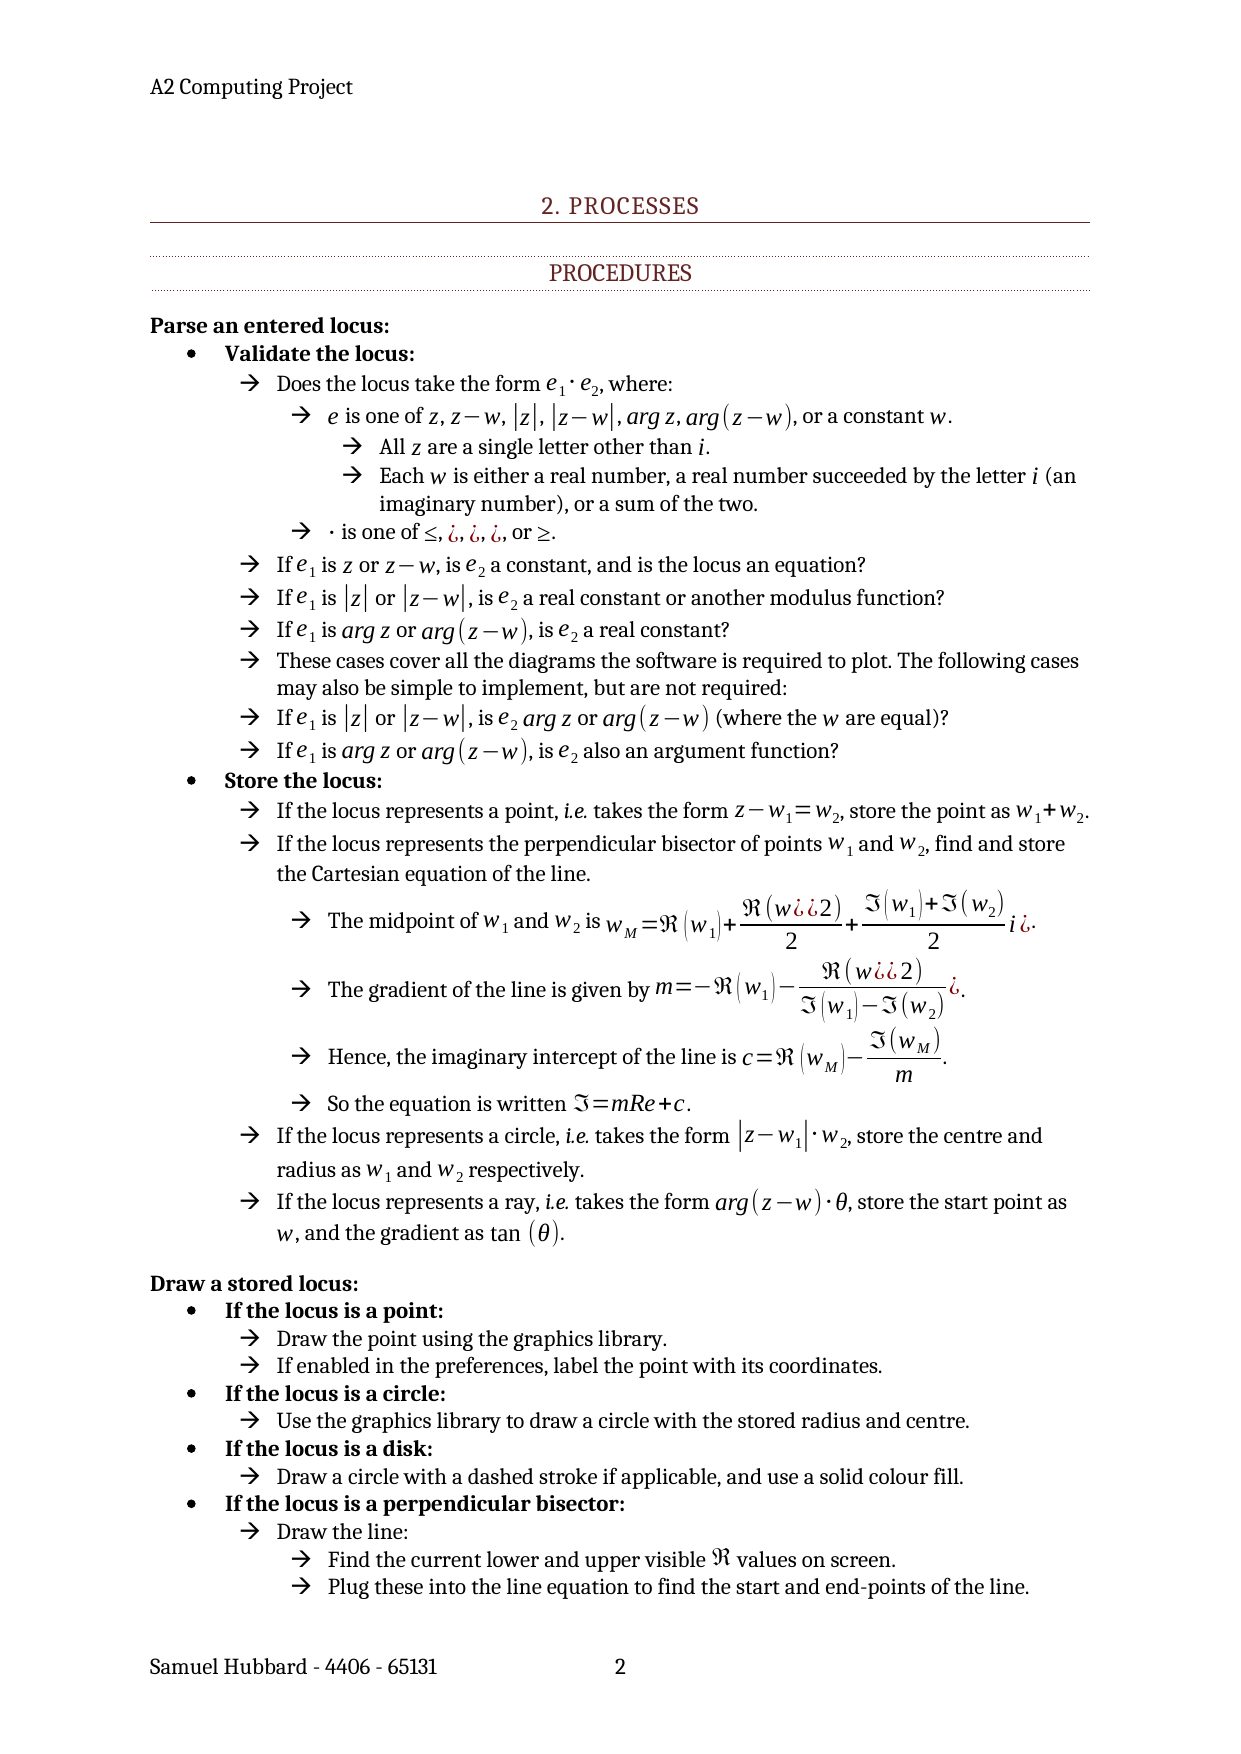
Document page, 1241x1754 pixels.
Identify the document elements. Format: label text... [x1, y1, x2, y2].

list All are a single letter other than . [341, 433, 1090, 461]
list Draw a circle with a dashed stroke if applicable, and use a solid colour fill. [238, 1463, 1090, 1490]
text Parse an entered locus: [150, 313, 1090, 340]
list If is or , is a constant, and is the locus an equation? [238, 549, 1090, 581]
list If the locus is a perpendicular bisector: [187, 1491, 1090, 1517]
subtitle Procedures [150, 256, 1090, 291]
subtitle 2. Processes [150, 192, 1090, 222]
text Draw a stored locus: [150, 1270, 1090, 1297]
list If is or , is or (where the are equal)? [238, 703, 1090, 734]
list If the locus is a circle: [187, 1381, 1090, 1407]
list Does the locus take the form , where: [238, 368, 1090, 400]
list These cases cover all the diagrams the software is required to plot. The following cases may also be simple to implement, but are not required: [238, 647, 1090, 701]
list If the locus is a disk: [187, 1436, 1090, 1462]
list If is or , is also an argument function? [238, 735, 1090, 767]
list If the locus is a point: [187, 1298, 1090, 1324]
list Find the current lower and upper visible values on screen. [290, 1546, 1090, 1573]
list is one of , , , , or . [290, 519, 1090, 548]
list If the locus represents a circle, i.e. takes the form , store the centre and radius as and respectively. [238, 1118, 1090, 1186]
list Hence, the imaginary intercept of the line is . [290, 1025, 1090, 1088]
list Draw the line: [238, 1519, 1090, 1545]
list So the equation is written . [290, 1090, 1090, 1117]
list If the locus represents a point, i.e. takes the form , store the point as . [238, 795, 1090, 827]
list is one of , , , , , , or a constant . [290, 401, 1090, 432]
list If is or , is a real constant or another modulus function? [238, 582, 1090, 613]
list Draw the point using the graphics library. [238, 1326, 1090, 1352]
list Use the graphics library to draw a circle with the stored radius and centre. [238, 1408, 1090, 1435]
list If is or , is a real constant? [238, 615, 1090, 646]
list The midpoint of and is . [290, 888, 1090, 954]
list If the locus represents a ray, i.e. takes the form , store the start point as , and the gradient as . [238, 1187, 1090, 1248]
list Validate the locus: [187, 341, 1090, 367]
list If enabled in the preferences, label the point with its coordinates. [238, 1353, 1090, 1379]
list Store the locus: [187, 768, 1090, 794]
list If the locus represents the perpendicular bisector of points and , find and store the Cartesian equation of the line. [238, 828, 1090, 887]
list Each is either a real number, a real number succeeded by the letter (an imaginary number), or a sum of the two. [341, 462, 1090, 517]
list The gradient of the line is given by . [290, 956, 1090, 1024]
list Plug these into the line equation to find the start and end-points of the line. [290, 1574, 1090, 1600]
